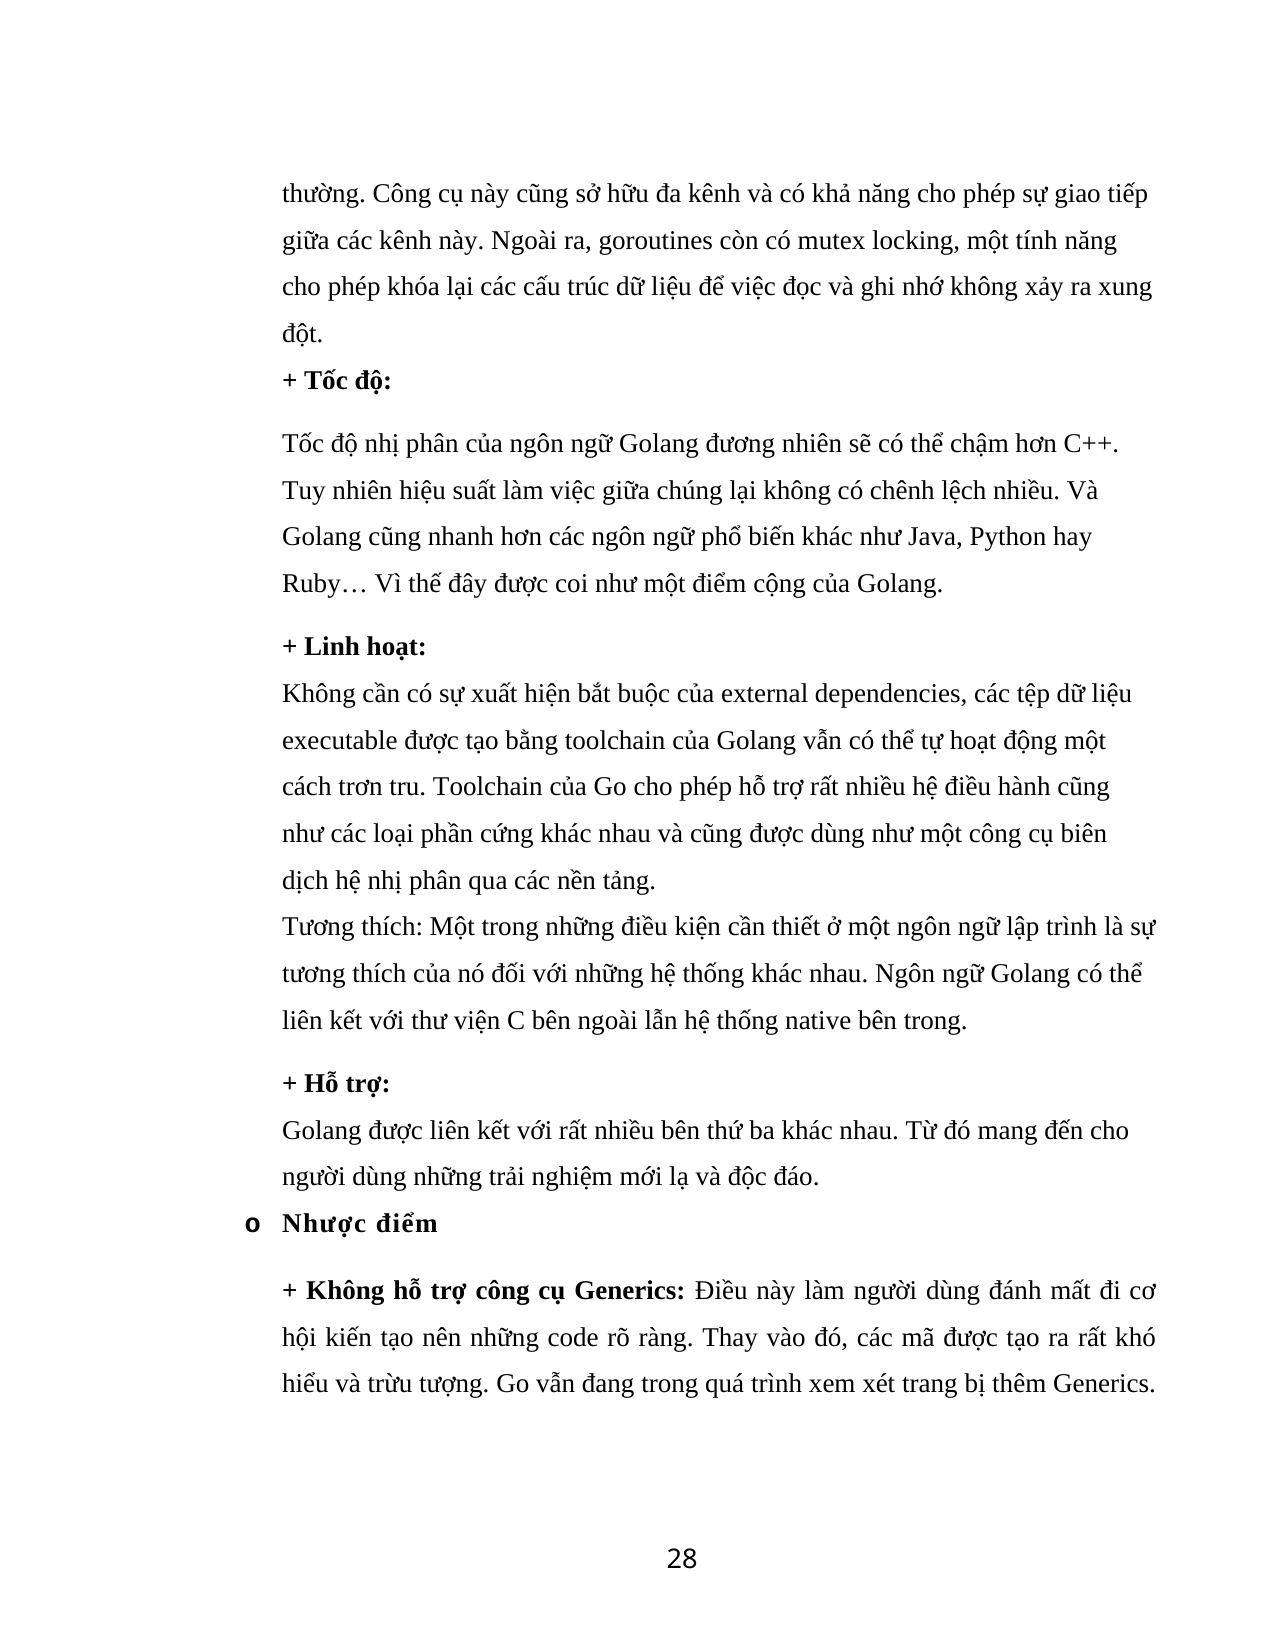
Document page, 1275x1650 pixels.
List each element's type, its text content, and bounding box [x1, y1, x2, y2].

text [282, 1274, 1157, 1398]
text Golang được liên kết với rất nhiều bên thứ ba khác nhau. Từ đó mang đến cho người dùng những trải nghiệm mới lạ và độc đáo. [282, 1114, 1157, 1192]
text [282, 177, 1157, 348]
text Không cần có sự xuất hiện bắt buộc của external dependencies, các tệp dữ liệu executable được tạo bằng toolchain của Golang vẫn có thể tự hoạt động một cách trơn tru. Toolchain của Go cho phép hỗ trợ rất nhiều hệ điều hành cũng như các loại phần cứng khác nhau và cũng được dùng như một công cụ biên dịch hệ nhị phân qua các nền tảng. [282, 677, 1157, 895]
subtitle Nhược điểm [244, 1207, 262, 1241]
text + Tốc độ: [282, 364, 1157, 395]
subtitle Nhược điểm [262, 1207, 1157, 1241]
text Tương thích: Một trong những điều kiện cần thiết ở một ngôn ngữ lập trình là sự tương thích của nó đối với những hệ thống khác nhau. Ngôn ngữ Golang có thể liên kết với thư viện C bên ngoài lẫn hệ thống native bên trong. [282, 911, 1157, 1035]
text Tốc độ nhị phân của ngôn ngữ Golang đương nhiên sẽ có thể chậm hơn C++. Tuy nhiên hiệu suất làm việc giữa chúng lại không có chênh lệch nhiều. Và Golang cũng nhanh hơn các ngôn ngữ phổ biến khác như Java, Python hay Ruby… Vì thế đây được coi như một điểm cộng của Golang. [282, 427, 1157, 598]
text + Linh hoạt: [282, 631, 1157, 662]
text + Hỗ trợ: [282, 1067, 1157, 1098]
